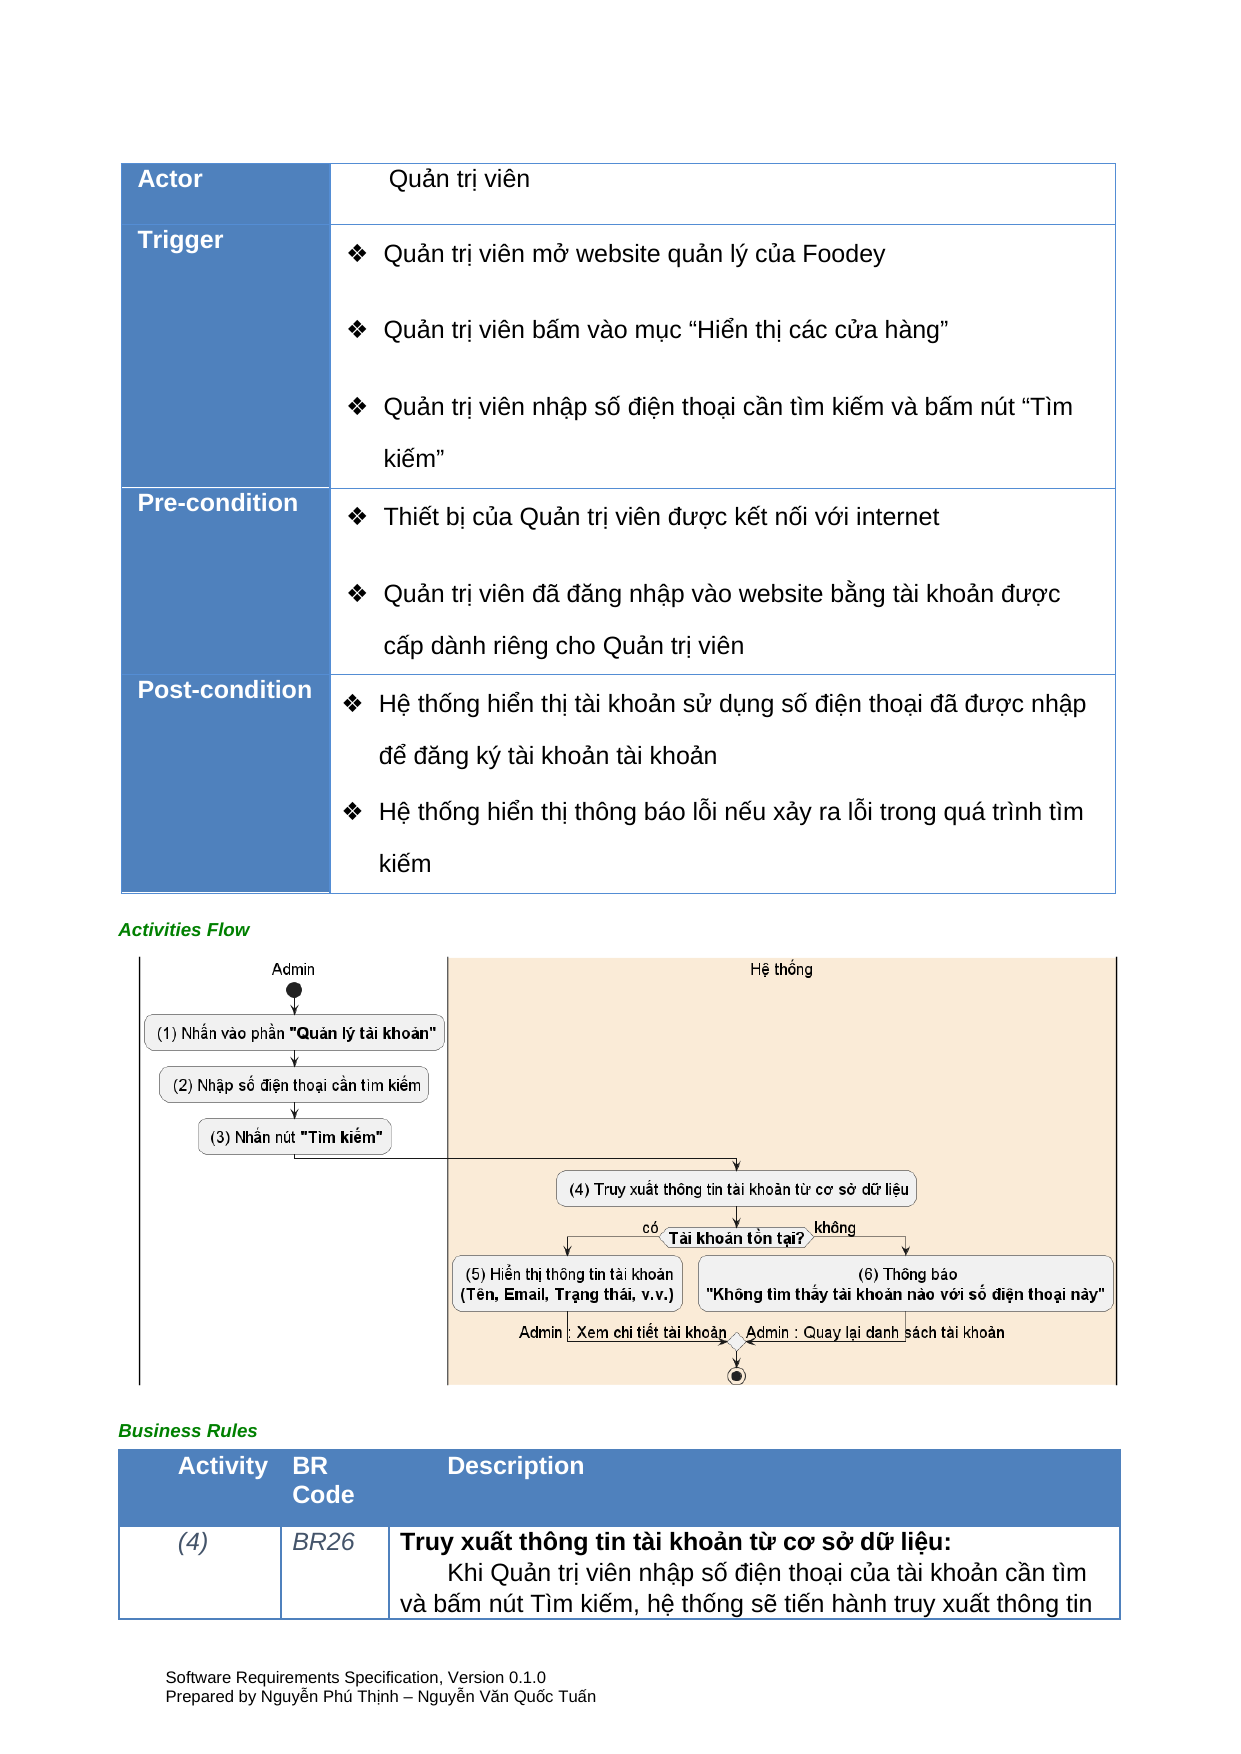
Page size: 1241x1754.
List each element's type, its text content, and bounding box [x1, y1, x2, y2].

table_header Activity [120, 1451, 280, 1525]
table_cell Quản trị viên [331, 164, 1115, 224]
table_cell Post-condition [122, 675, 329, 892]
subtitle Business Rules [118, 1419, 1122, 1441]
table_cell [390, 1527, 1119, 1618]
table_cell Trigger [122, 225, 329, 487]
subtitle Activities Flow [118, 918, 1122, 940]
table_cell Quản trị viên mở website quản lý của Foodey Quản trị viên bấm vào mục “Hiển thị các cửa hàng” Quản trị viên nhập số điện thoại cần tìm kiếm và bấm nút “Tìm kiếm” [331, 225, 1115, 487]
table_cell BR26 [282, 1527, 388, 1618]
table_cell Hệ thống hiển thị tài khoản sử dụng số điện thoại đã được nhập để đăng ký tài khoản tài khoản Hệ thống hiển thị thông báo lỗi nếu xảy ra lỗi trong quá trình tìm kiếm [331, 675, 1115, 892]
table_cell Pre-condition [122, 489, 329, 674]
table_cell Thiết bị của Quản trị viên được kết nối với internet Quản trị viên đã đăng nhập vào website bằng tài khoản được cấp dành riêng cho Quản trị viên [331, 489, 1115, 674]
table_header BR Code [282, 1451, 388, 1525]
table_cell (4) [120, 1527, 280, 1618]
table_cell Actor [122, 164, 329, 224]
table_header Description [390, 1451, 1119, 1525]
picture [127, 947, 1131, 1393]
